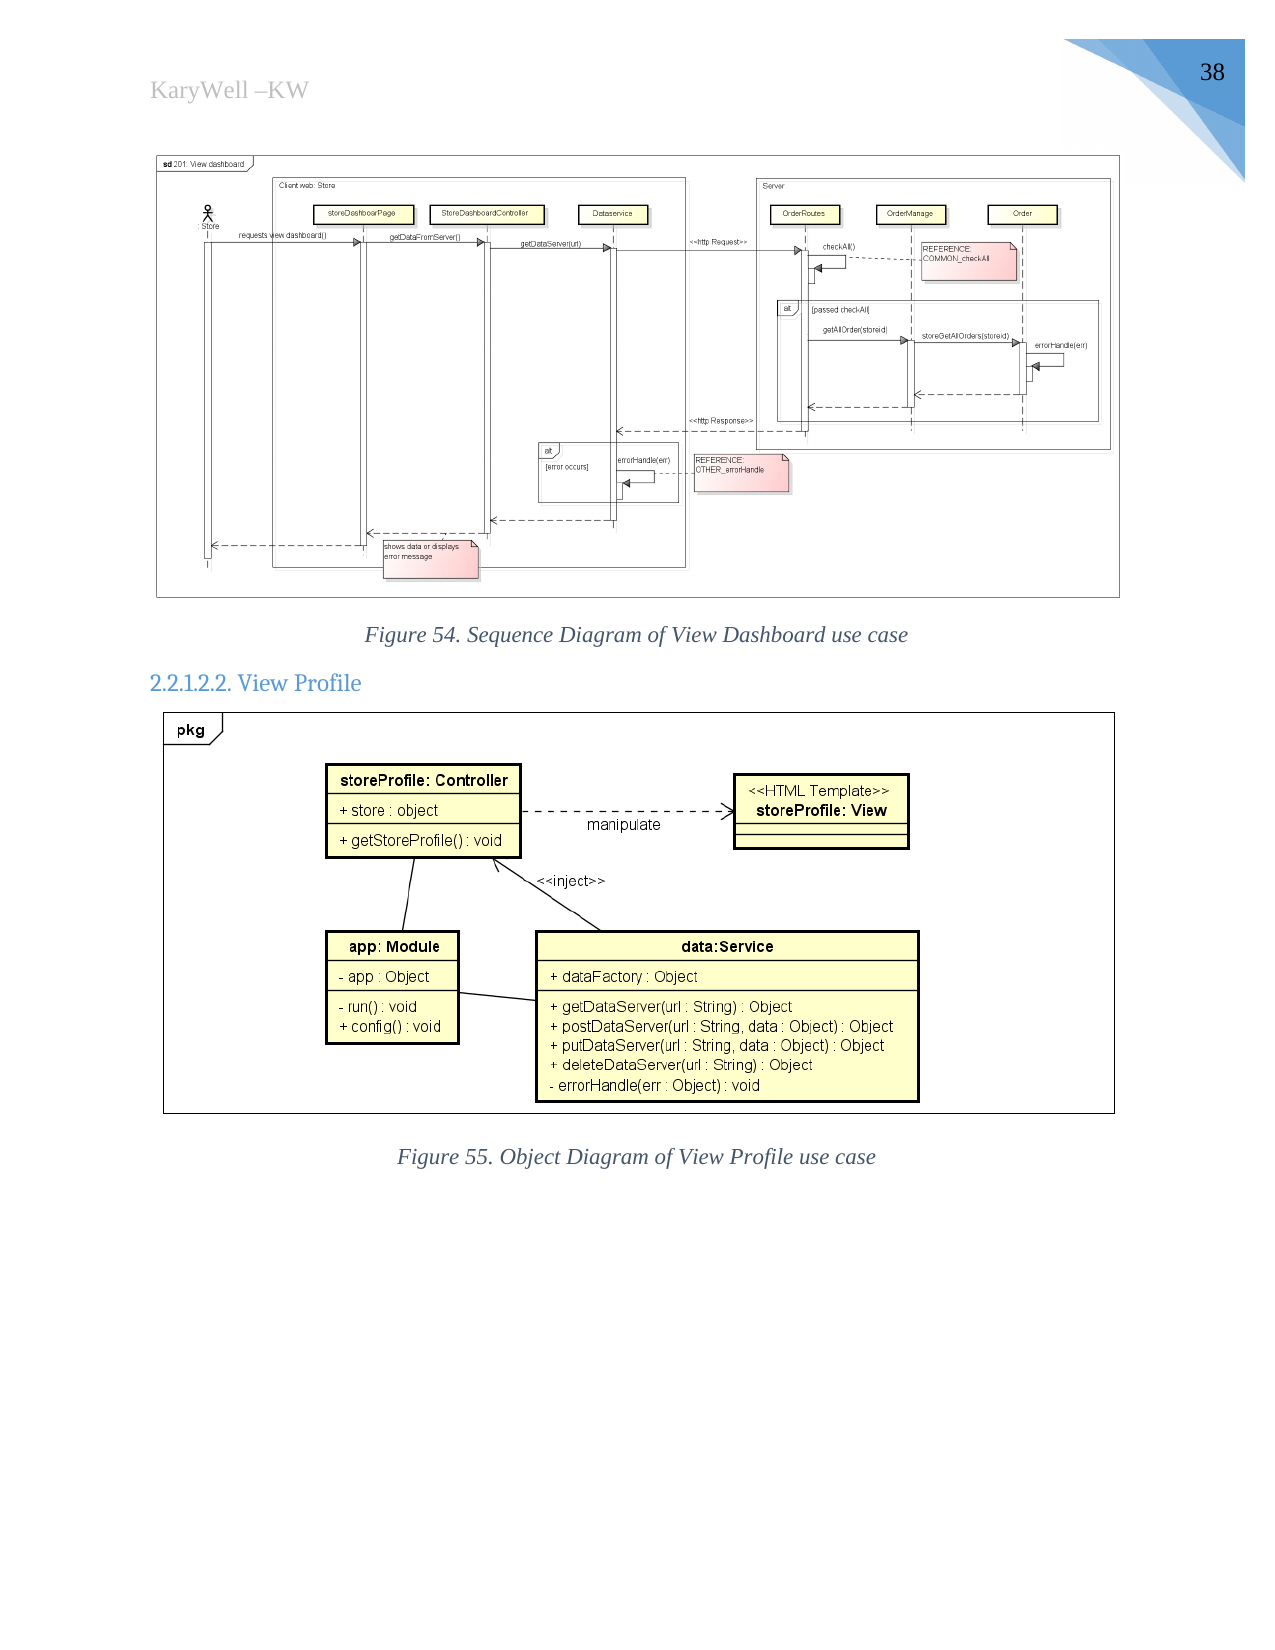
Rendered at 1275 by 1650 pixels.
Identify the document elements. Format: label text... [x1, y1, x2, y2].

subtitle 2.2.1.2.2. View Profile [150, 669, 1125, 697]
picture [150, 699, 1125, 1125]
text Figure 54. Sequence Diagram of View Dashboard use case [150, 621, 1125, 648]
text Figure 55. Object Diagram of View Profile use case [150, 1143, 1125, 1170]
picture [150, 39, 1245, 603]
